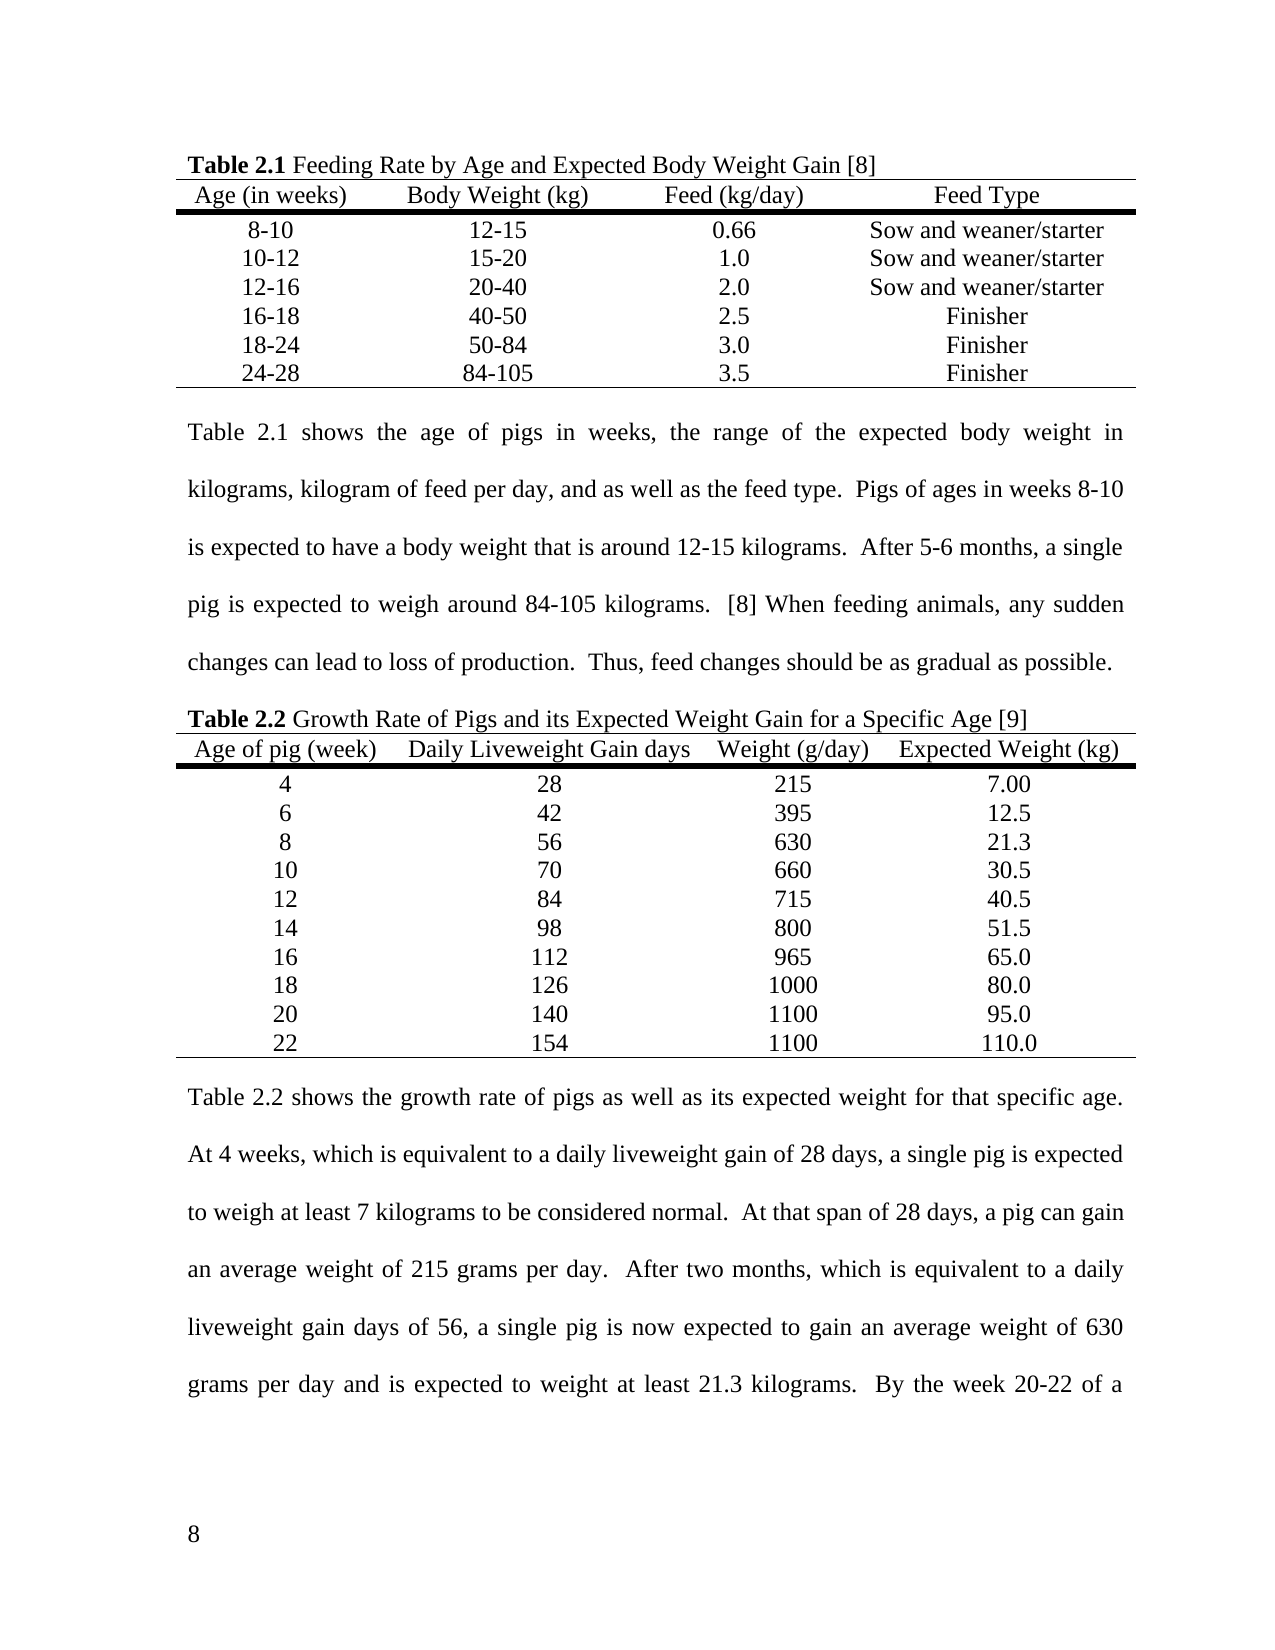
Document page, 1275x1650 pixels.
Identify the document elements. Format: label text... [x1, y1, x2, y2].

table_cell Sow and weaner/starter [837, 244, 1136, 272]
table_cell 70 [394, 856, 704, 884]
table_cell 12.5 [881, 798, 1136, 827]
table_cell 84 [394, 884, 704, 913]
text Table 2.1 Feeding Rate by Age and Expected Body Weight Gain [8] [187, 150, 1125, 179]
table_cell 7.00 [881, 769, 1136, 798]
table_cell 30.5 [881, 856, 1136, 884]
table_cell 8 [176, 827, 394, 856]
table_cell 112 [394, 942, 704, 971]
table_cell 50-84 [365, 330, 631, 358]
table_cell 12-16 [176, 272, 365, 301]
table_cell 3.0 [631, 330, 837, 358]
table_cell Finisher [837, 301, 1136, 330]
table_cell 84-105 [365, 359, 631, 387]
table_cell 18 [176, 971, 394, 999]
table_cell 28 [394, 769, 704, 798]
table_cell 10-12 [176, 244, 365, 272]
table_header Body Weight (kg) [365, 180, 631, 208]
table_cell 16-18 [176, 301, 365, 330]
table_cell 2.5 [631, 301, 837, 330]
table_cell 126 [394, 971, 704, 999]
table_cell 395 [704, 798, 881, 827]
table_cell 140 [394, 999, 704, 1028]
table_cell 1100 [704, 999, 881, 1028]
table_cell 18-24 [176, 330, 365, 358]
table_cell 20-40 [365, 272, 631, 301]
table_cell 12-15 [365, 215, 631, 243]
table_header Feed Type [837, 180, 1136, 208]
table_cell 1.0 [631, 244, 837, 272]
table_cell 40.5 [881, 884, 1136, 913]
table_cell 215 [704, 769, 881, 798]
table_cell Sow and weaner/starter [837, 215, 1136, 243]
text Table 2.2 Growth Rate of Pigs and its Expected Weight Gain for a Specific Age [9] [187, 704, 1125, 733]
table_cell Finisher [837, 359, 1136, 387]
table_cell 16 [176, 942, 394, 971]
table_cell 21.3 [881, 827, 1136, 856]
table_header Age (in weeks) [176, 180, 365, 208]
table_cell 965 [704, 942, 881, 971]
table_header Daily Liveweight Gain days [394, 734, 704, 763]
table_header Age of pig (week) [176, 734, 394, 763]
table_cell 154 [394, 1028, 704, 1057]
table_cell 12 [176, 884, 394, 913]
table_cell 4 [176, 769, 394, 798]
table_cell 715 [704, 884, 881, 913]
table_cell 15-20 [365, 244, 631, 272]
table_header Feed (kg/day) [631, 180, 837, 208]
table_cell 630 [704, 827, 881, 856]
table_cell 95.0 [881, 999, 1136, 1028]
table_cell 22 [176, 1028, 394, 1057]
table_cell 10 [176, 856, 394, 884]
table_cell 800 [704, 913, 881, 942]
table_cell 42 [394, 798, 704, 827]
table_cell 56 [394, 827, 704, 856]
table_cell 80.0 [881, 971, 1136, 999]
table_header Expected Weight (kg) [881, 734, 1136, 763]
table_cell 24-28 [176, 359, 365, 387]
table_cell 3.5 [631, 359, 837, 387]
table_cell 110.0 [881, 1028, 1136, 1057]
table_cell 20 [176, 999, 394, 1028]
table_cell Finisher [837, 330, 1136, 358]
table_cell 51.5 [881, 913, 1136, 942]
table_header Weight (g/day) [704, 734, 881, 763]
text Table 2.1 shows the age of pigs in weeks, the range of the expected body weight in kilograms, kilogram of feed per day, and as well as the feed type. Pigs of ages in weeks 8-10 is expected to have a body weight that is around 12-15 kilograms. After 5-6 months, a single pig is expected to weigh around 84-105 kilograms. [8] When feeding animals, any sudden changes can lead to loss of production. Thus, feed changes should be as gradual as possible. [187, 417, 1125, 676]
table_cell 0.66 [631, 215, 837, 243]
table_cell 8-10 [176, 215, 365, 243]
table_cell Sow and weaner/starter [837, 272, 1136, 301]
table_cell 2.0 [631, 272, 837, 301]
table_cell 6 [176, 798, 394, 827]
table_cell 14 [176, 913, 394, 942]
table_cell 660 [704, 856, 881, 884]
table_cell 98 [394, 913, 704, 942]
table_cell 65.0 [881, 942, 1136, 971]
table_cell 1100 [704, 1028, 881, 1057]
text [187, 1082, 1125, 1398]
table_cell 1000 [704, 971, 881, 999]
table_cell 40-50 [365, 301, 631, 330]
